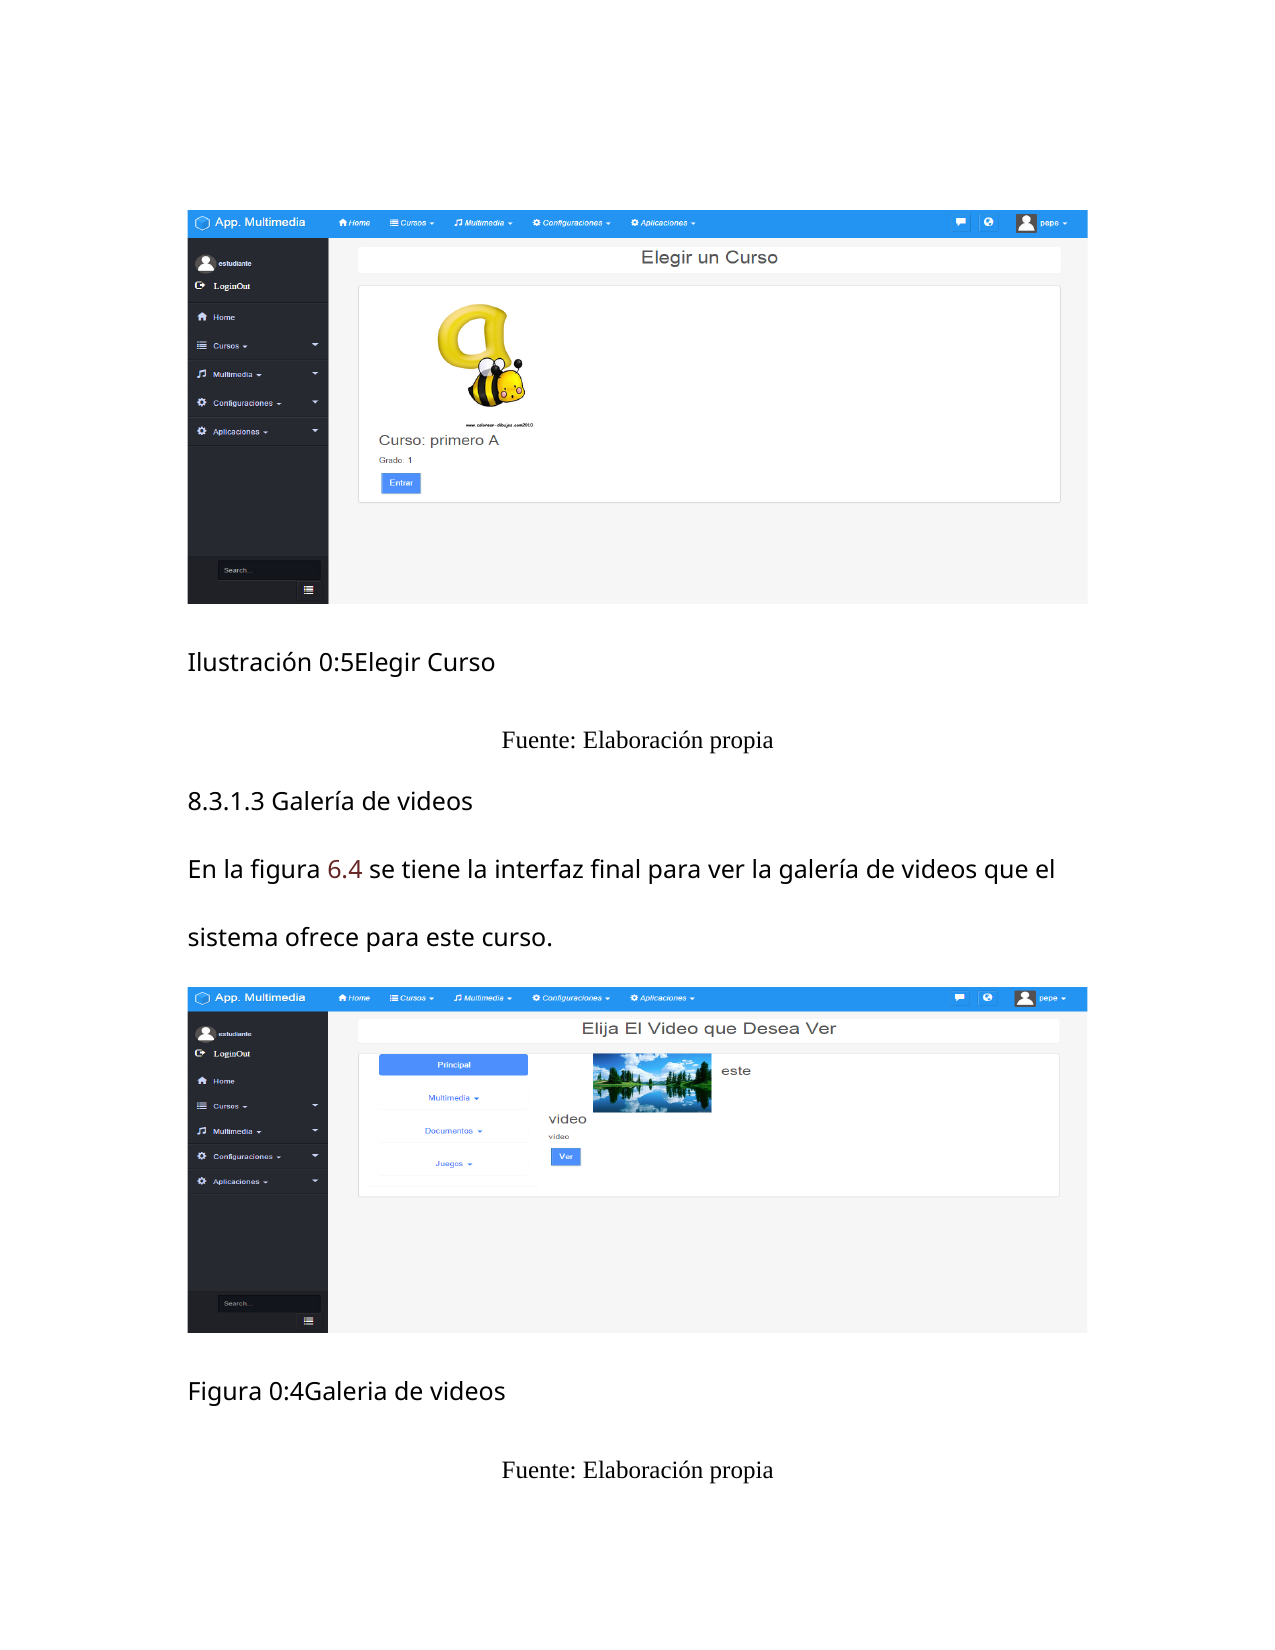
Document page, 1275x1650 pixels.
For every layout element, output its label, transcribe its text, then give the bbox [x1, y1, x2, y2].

text En la figura 6.4 se tiene la interfaz final para ver la galería de videos que el sistema ofrece para este curso. [187, 851, 1087, 953]
text Fuente: Elaboración propia [187, 726, 1087, 754]
text Fuente: Elaboración propia [187, 1455, 1087, 1483]
text 8.3.1.3 Galería de videos [187, 783, 1087, 817]
